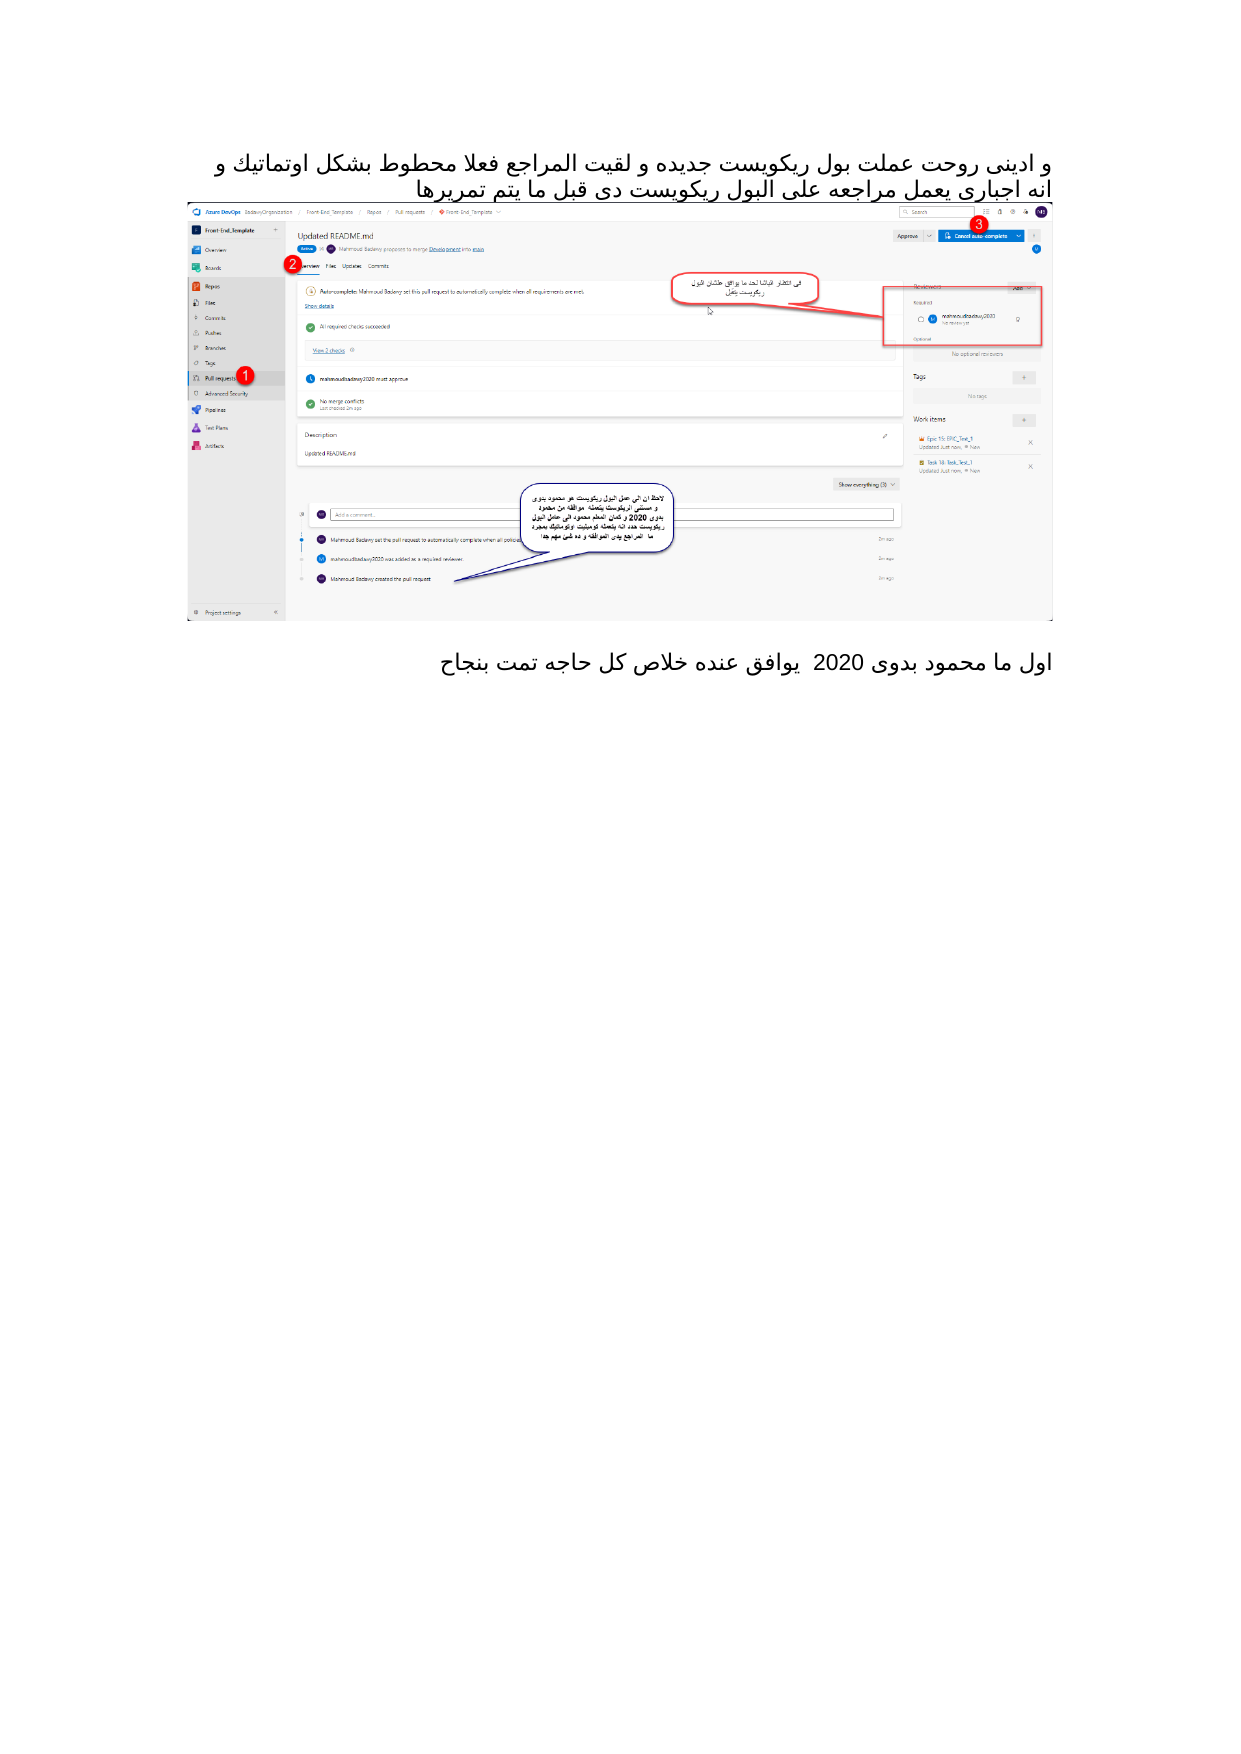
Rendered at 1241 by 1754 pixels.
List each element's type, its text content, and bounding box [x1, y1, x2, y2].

text و ادينى روحت عملت بول ريكويست جديده و لقيت المراجع فعلا محطوط بشكل اوتماتيك و انه اجبارى يعمل مراجعه على البول ريكويست دى قبل ما يتم تمريرها [187, 150, 1053, 202]
text اول ما محمود بدوى 2020 يوافق عنده خلاص كل حاجه تمت بنجاح [187, 648, 1053, 675]
picture [187, 202, 1053, 621]
